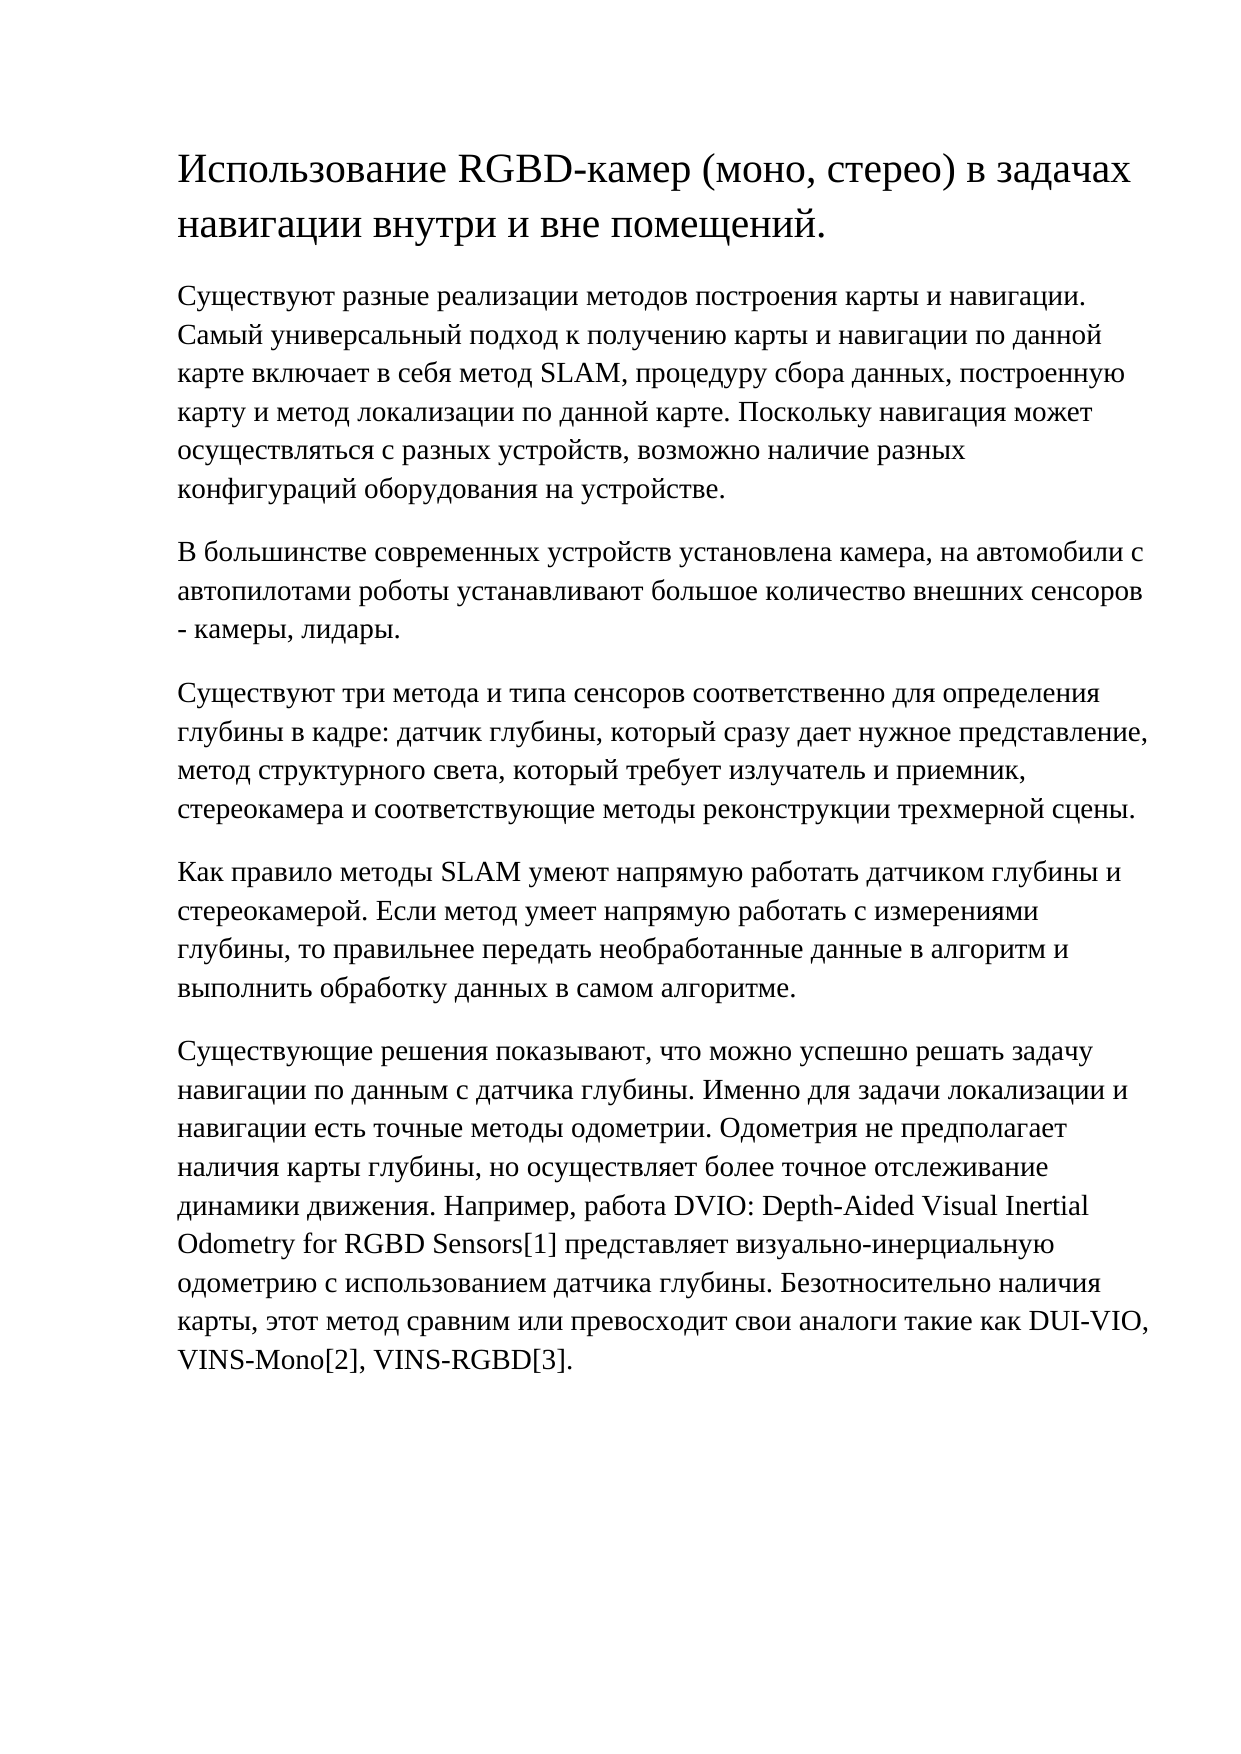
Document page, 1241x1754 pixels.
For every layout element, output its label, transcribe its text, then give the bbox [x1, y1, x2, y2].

text Существующие решения показывают, что можно успешно решать задачу навигации по данным с датчика глубины. Именно для задачи локализации и навигации есть точные методы одометрии. Одометрия не предполагает наличия карты глубины, но осуществляет более точное отслеживание динамики движения. Например, работа DVIO: Depth-Aided Visual Inertial Odometry for RGBD Sensors[1] представляет визуально-инерциальную одометрию с использованием датчика глубины. Безотносительно наличия карты, этот метод сравним или превосходит свои аналоги такие как DUI-VIO, VINS-Mono[2], VINS-RGBD[3]. [177, 1033, 1152, 1375]
subtitle Использование RGBD-камер (моно, стерео) в задачах навигации внутри и вне помещений. [177, 143, 1152, 246]
text Существуют разные реализации методов построения карты и навигации. Самый универсальный подход к получению карты и навигации по данной карте включает в себя метод SLAM, процедуру сбора данных, построенную карту и метод локализации по данной карте. Поскольку навигация может осуществляться с разных устройств, возможно наличие разных конфигураций оборудования на устройстве. [177, 278, 1152, 504]
text Существуют три метода и типа сенсоров соответственно для определения глубины в кадре: датчик глубины, который сразу дает нужное представление, метод структурного света, который требует излучатель и приемник, стереокамера и соответствующие методы реконструкции трехмерной сцены. [177, 675, 1152, 824]
text В большинстве современных устройств установлена камера, на автомобили с автопилотами роботы устанавливают большое количество внешних сенсоров - камеры, лидары. [177, 534, 1152, 645]
text Как правило методы SLAM умеют напрямую работать датчиком глубины и стереокамерой. Если метод умеет напрямую работать с измерениями глубины, то правильнее передать необработанные данные в алгоритм и выполнить обработку данных в самом алгоритме. [177, 854, 1152, 1003]
